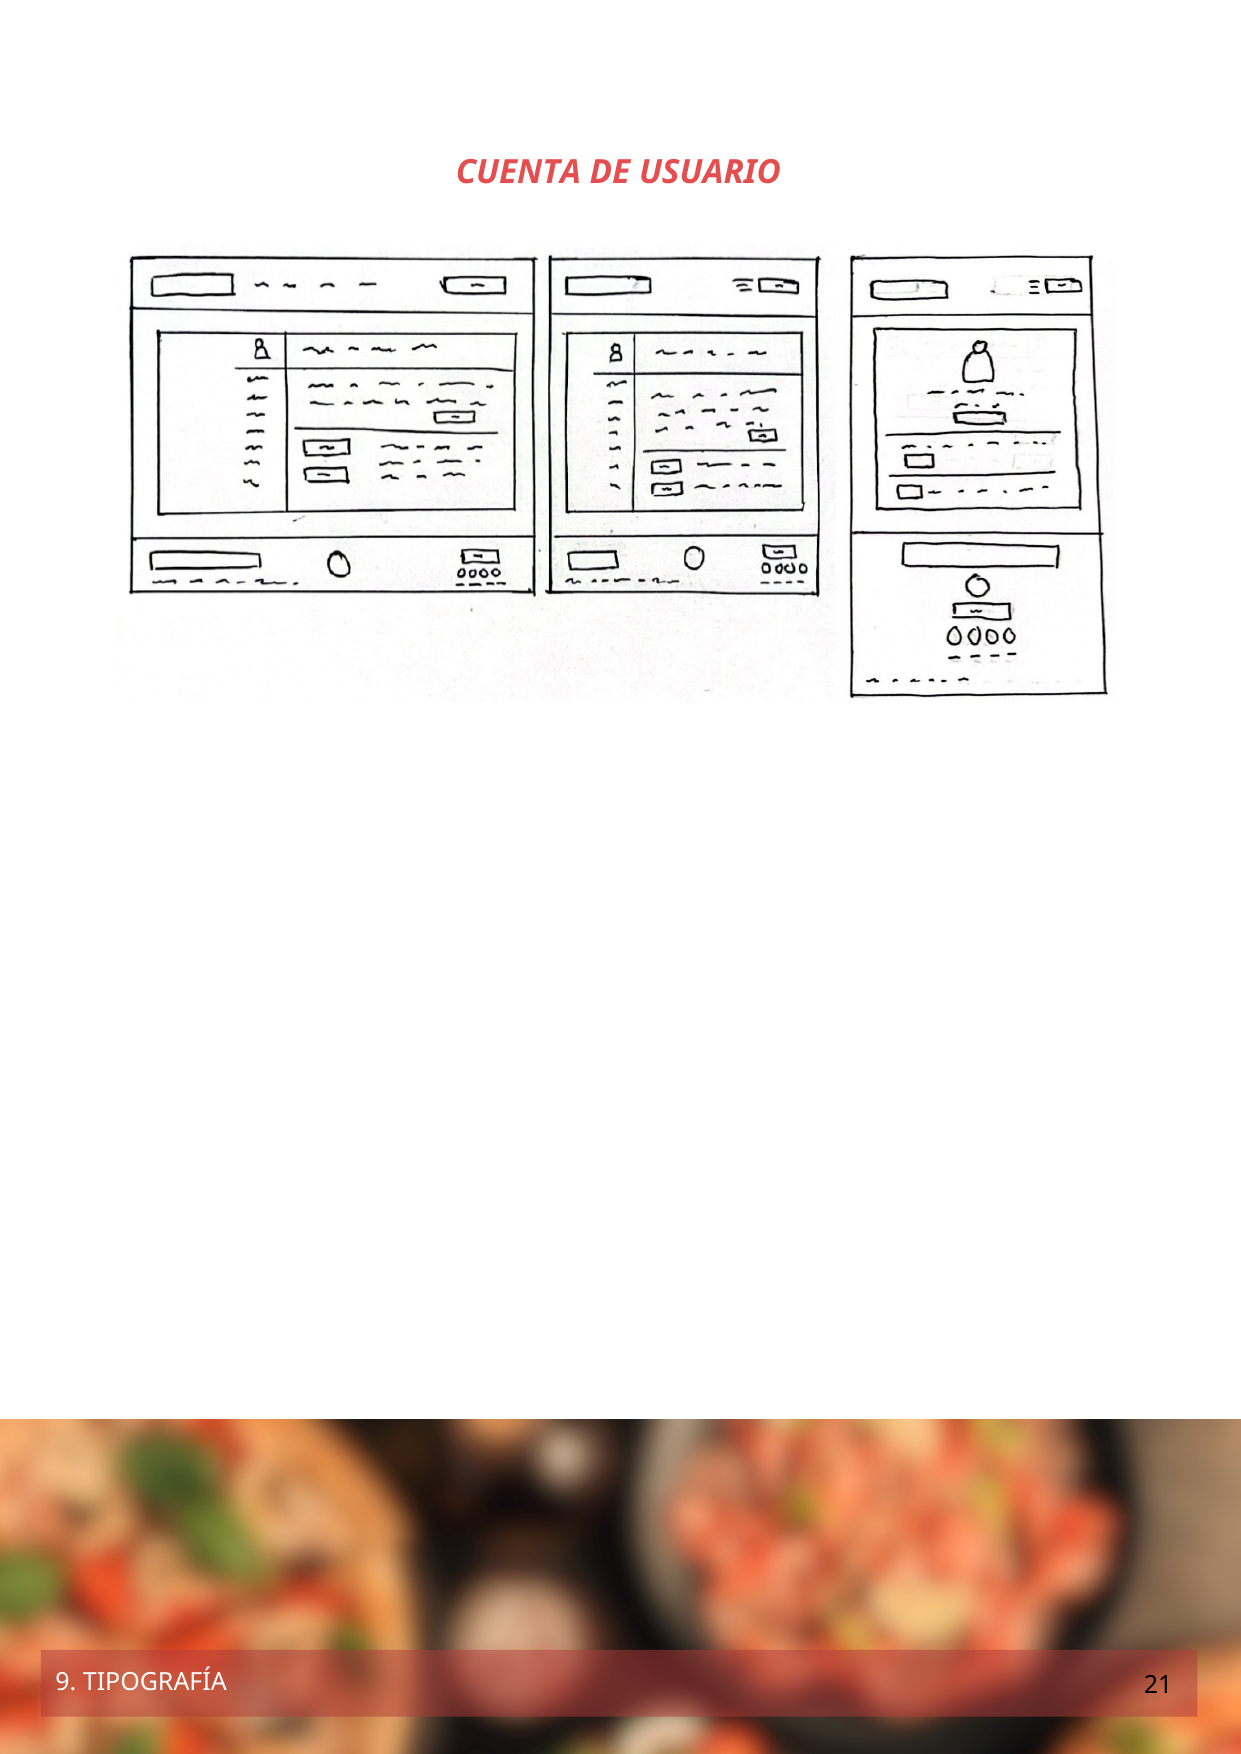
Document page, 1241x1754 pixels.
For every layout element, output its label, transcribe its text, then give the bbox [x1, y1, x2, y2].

picture [0, 1419, 1241, 1754]
text CUENTA DE USUARIO [177, 148, 1063, 193]
picture [115, 243, 1114, 702]
